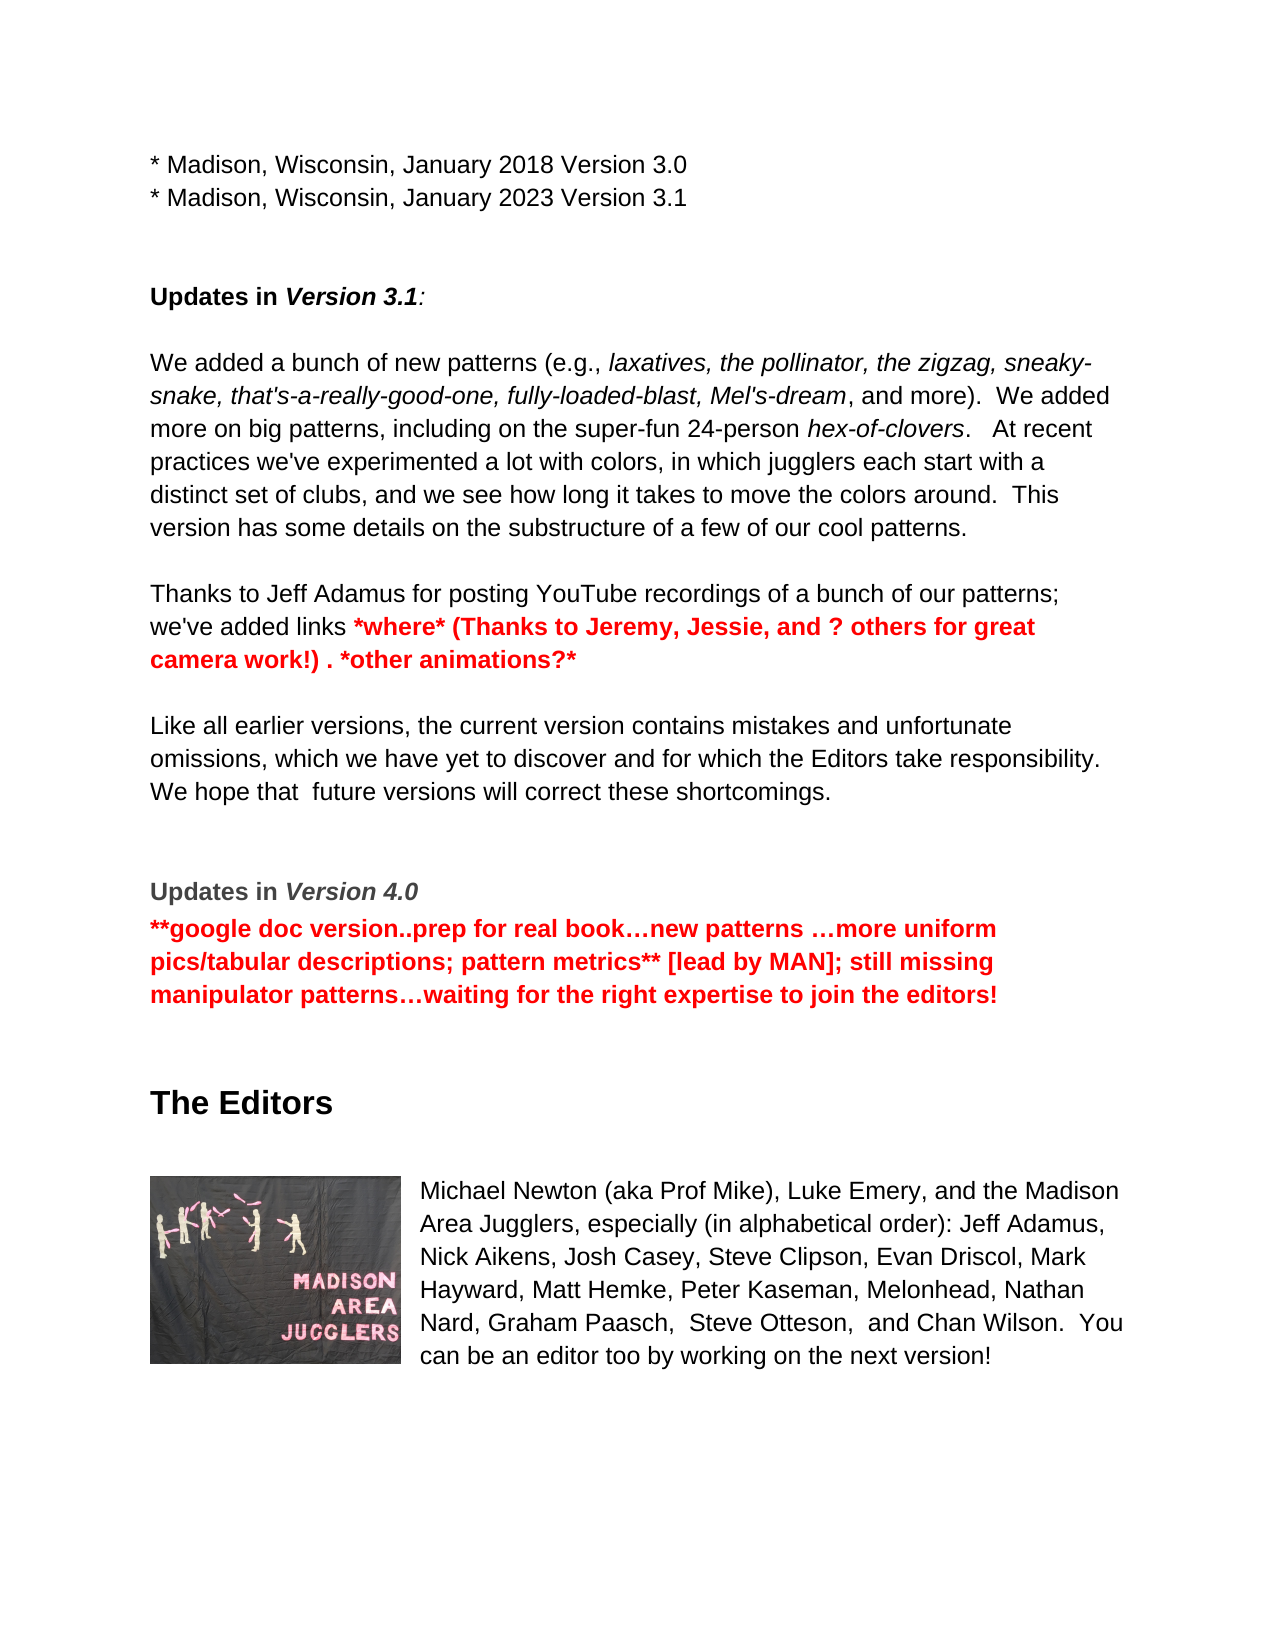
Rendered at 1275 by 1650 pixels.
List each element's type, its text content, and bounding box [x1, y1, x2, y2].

subtitle The Editors [150, 1083, 1125, 1122]
picture [150, 1176, 401, 1364]
text We added a bunch of new patterns (e.g., laxatives, the pollinator, the zigzag, sneaky-snake, that's-a-really-good-one, fully-loaded-blast, Mel's-dream, and more). We added more on big patterns, including on the super-fun 24-person hex-of-clovers. At recent practices we've experimented a lot with colors, in which jugglers each start with a distinct set of clubs, and we see how long it takes to move the colors around. This version has some details on the substructure of a few of our cool patterns. [150, 348, 1125, 542]
text Thanks to Jeff Adamus for posting YouTube recordings of a bunch of our patterns; we've added links *where* (Thanks to Jeremy, Jessie, and ? others for great camera work!) . *other animations?* [150, 579, 1125, 674]
text Like all earlier versions, the current version contains mistakes and unfortunate omissions, which we have yet to discover and for which the Editors take responsibility. We hope that future versions will correct these shortcomings. [150, 711, 1125, 806]
subtitle Updates in Version 4.0 [150, 877, 1125, 906]
text Updates in Version 3.1: [150, 282, 1125, 311]
text **google doc version..prep for real book…new patterns …more uniform pics/tabular descriptions; pattern metrics** [lead by MAN]; still missing manipulator patterns…waiting for the right expertise to join the editors! [150, 914, 1125, 1009]
text * Madison, Wisconsin, January 2018 Version 3.0 [150, 150, 1125, 179]
text * Madison, Wisconsin, January 2023 Version 3.1 [150, 183, 1125, 212]
